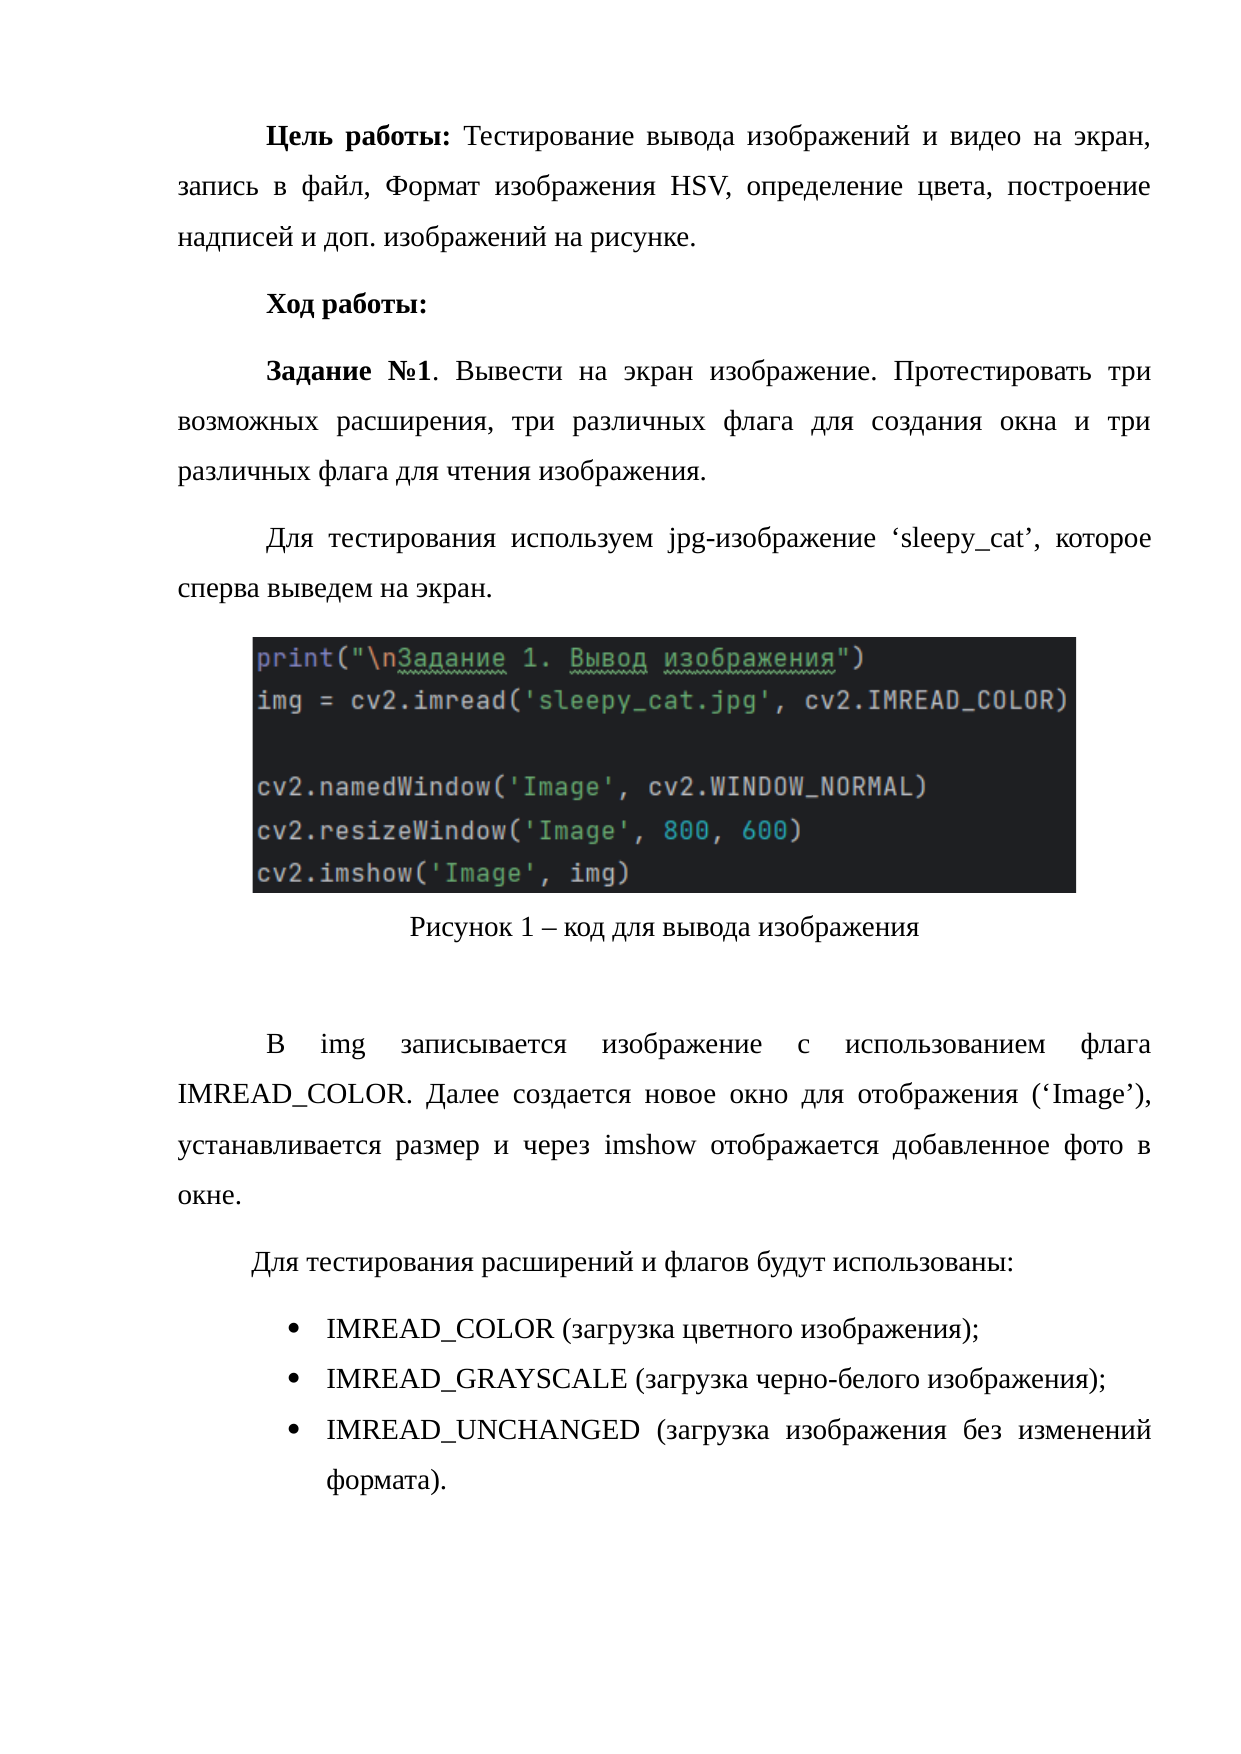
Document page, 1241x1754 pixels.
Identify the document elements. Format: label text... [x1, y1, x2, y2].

list IMREAD_UNCHANGED (загрузка изображения без изменений формата). [288, 1412, 1152, 1496]
list IMREAD_COLOR (загрузка цветного изображения); [288, 1311, 1152, 1345]
picture [252, 637, 1077, 893]
text Рисунок 1 – код для вывода изображения [177, 909, 1152, 942]
text Для тестирования расширений и флагов будут использованы: [251, 1244, 1152, 1278]
text В img записывается изображение с использованием флага IMREAD_COLOR. Далее создается новое окно для отображения (‘Image’), устанавливается размер и через imshow отображается добавленное фото в окне. [177, 1026, 1152, 1211]
text Задание №1. Вывести на экран изображение. Протестировать три возможных расширения, три различных флага для создания окна и три различных флага для чтения изображения. [177, 353, 1152, 487]
text Для тестирования используем jpg-изображение ‘sleepy_cat’, которое сперва выведем на экран. [177, 520, 1152, 604]
text Ход работы: [177, 286, 1152, 319]
text Цель работы: Тестирование вывода изображений и видео на экран, запись в файл, Формат изображения HSV, определение цвета, построение надписей и доп. изображений на рисунке. [177, 118, 1152, 252]
list IMREAD_GRAYSCALE (загрузка черно-белого изображения); [288, 1361, 1152, 1395]
